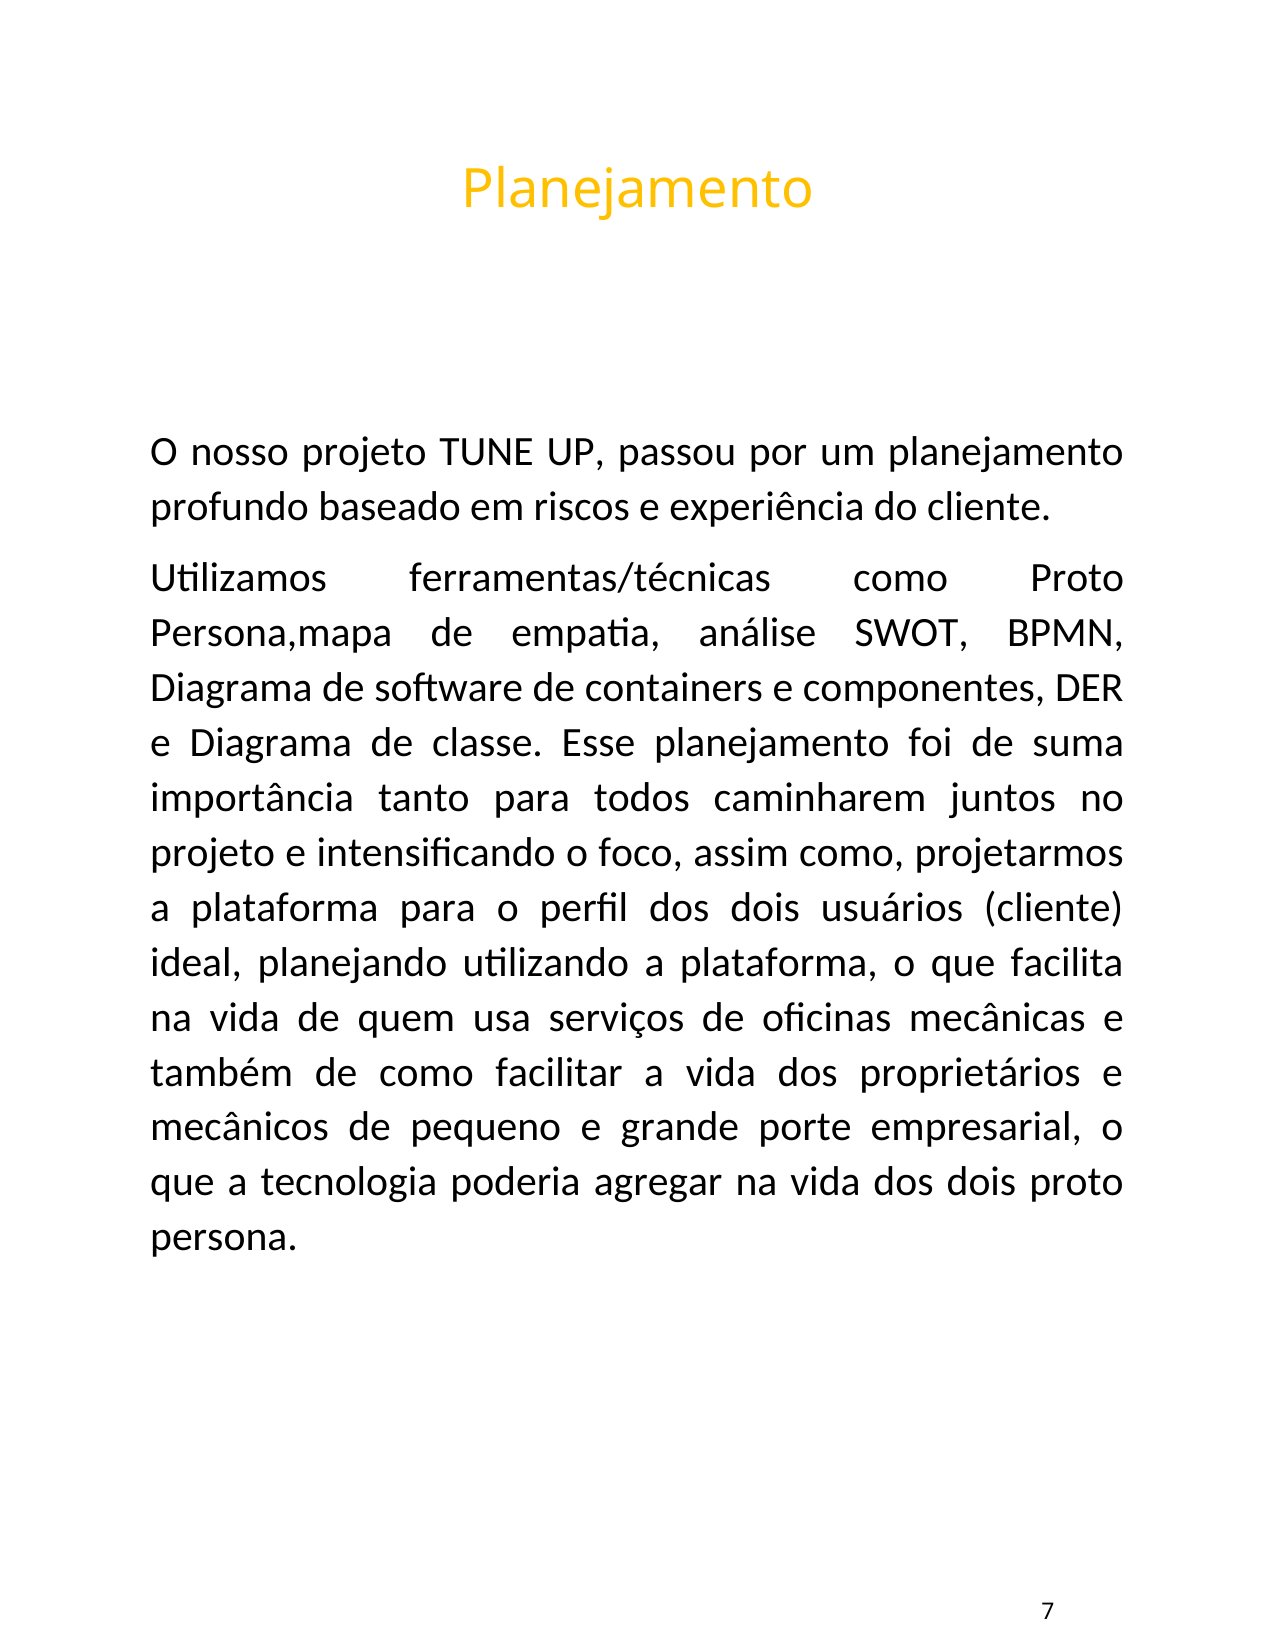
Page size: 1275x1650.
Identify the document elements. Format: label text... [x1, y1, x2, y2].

text O nosso projeto TUNE UP, passou por um planejamento profundo baseado em riscos e experiência do cliente. [150, 425, 1125, 531]
text Utilizamos ferramentas/técnicas como Proto Persona,mapa de empatia, análise SWOT, BPMN, Diagrama de software de containers e componentes, DER e Diagrama de classe. Esse planejamento foi de suma importância tanto para todos caminharem juntos no projeto e intensificando o foco, assim como, projetarmos a plataforma para o perfil dos dois usuários (cliente) ideal, planejando utilizando a plataforma, o que facilita na vida de quem usa serviços de oficinas mecânicas e também de como facilitar a vida dos proprietários e mecânicos de pequeno e grande porte empresarial, o que a tecnologia poderia agregar na vida dos dois proto persona. [150, 551, 1125, 1261]
subtitle Planejamento [150, 150, 1125, 224]
